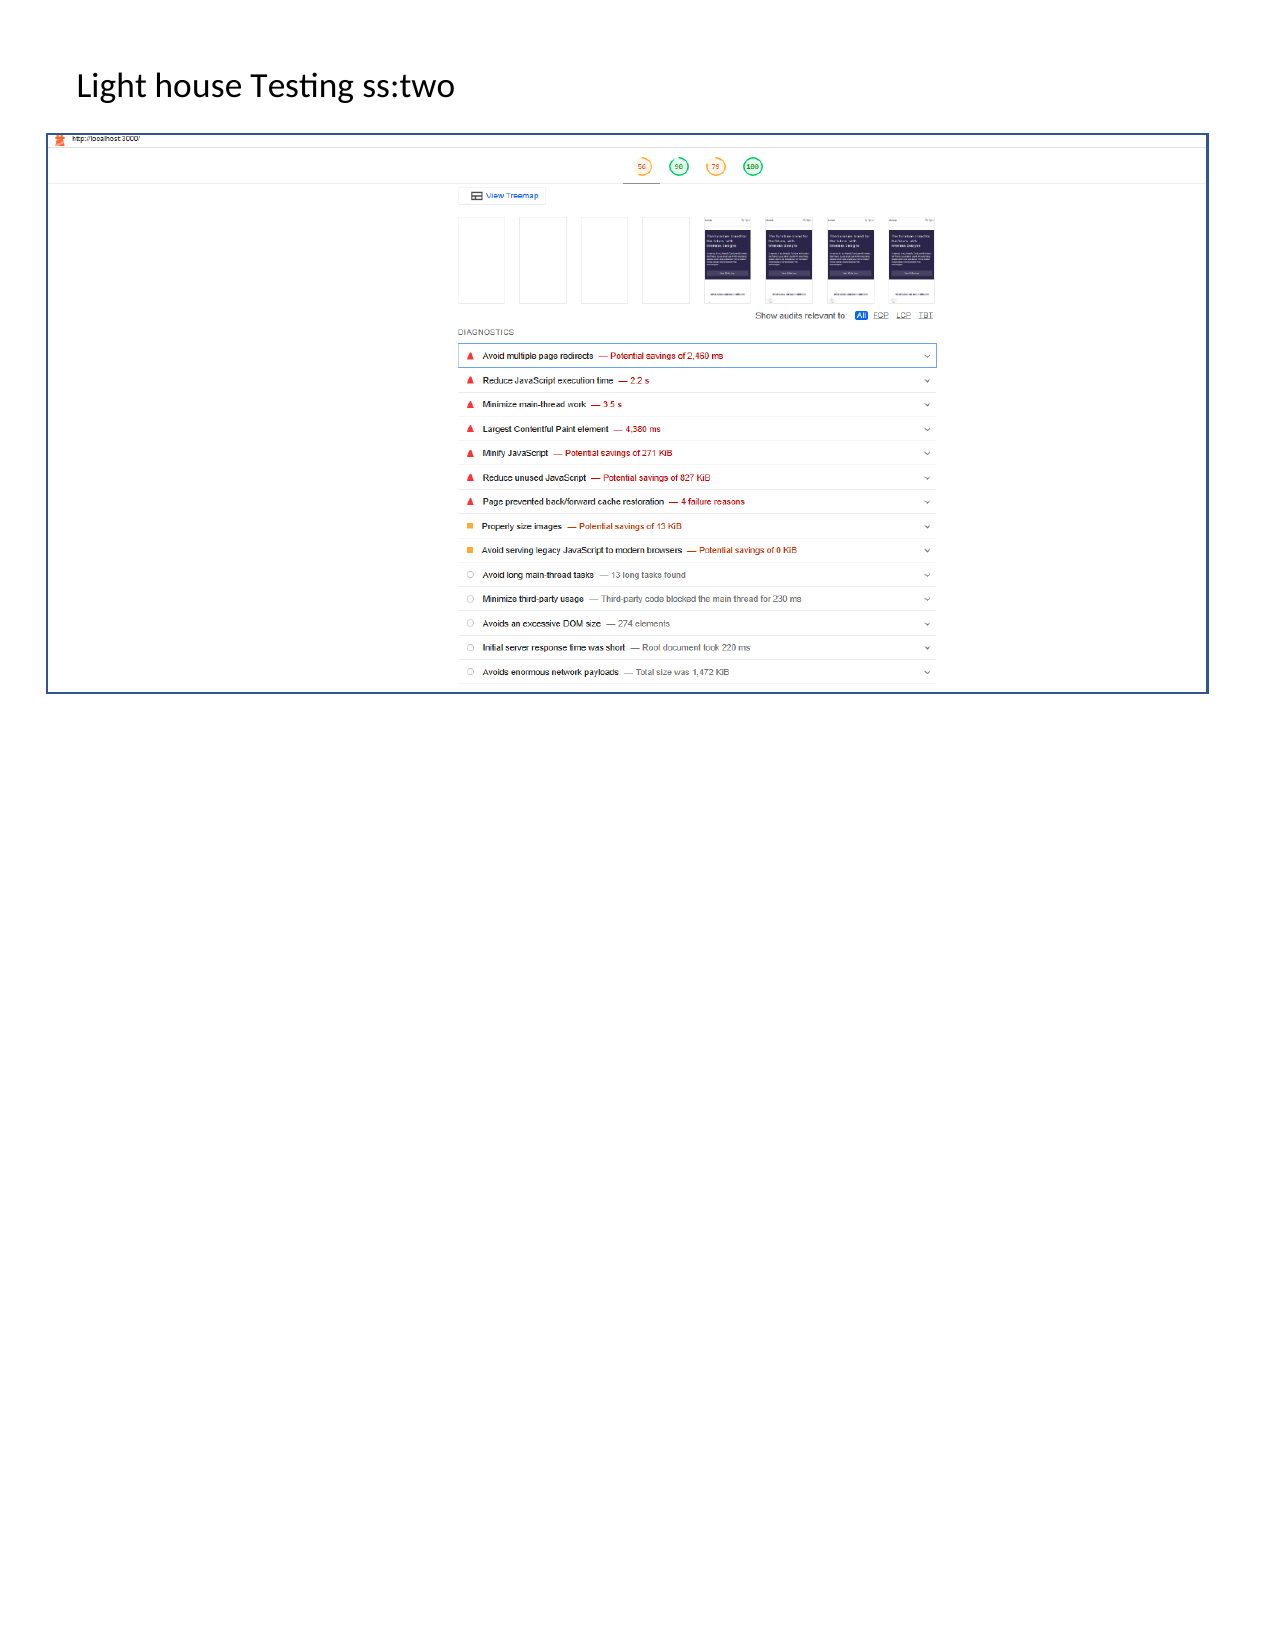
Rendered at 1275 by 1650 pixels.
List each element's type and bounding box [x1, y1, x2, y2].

picture [48, 135, 1206, 692]
